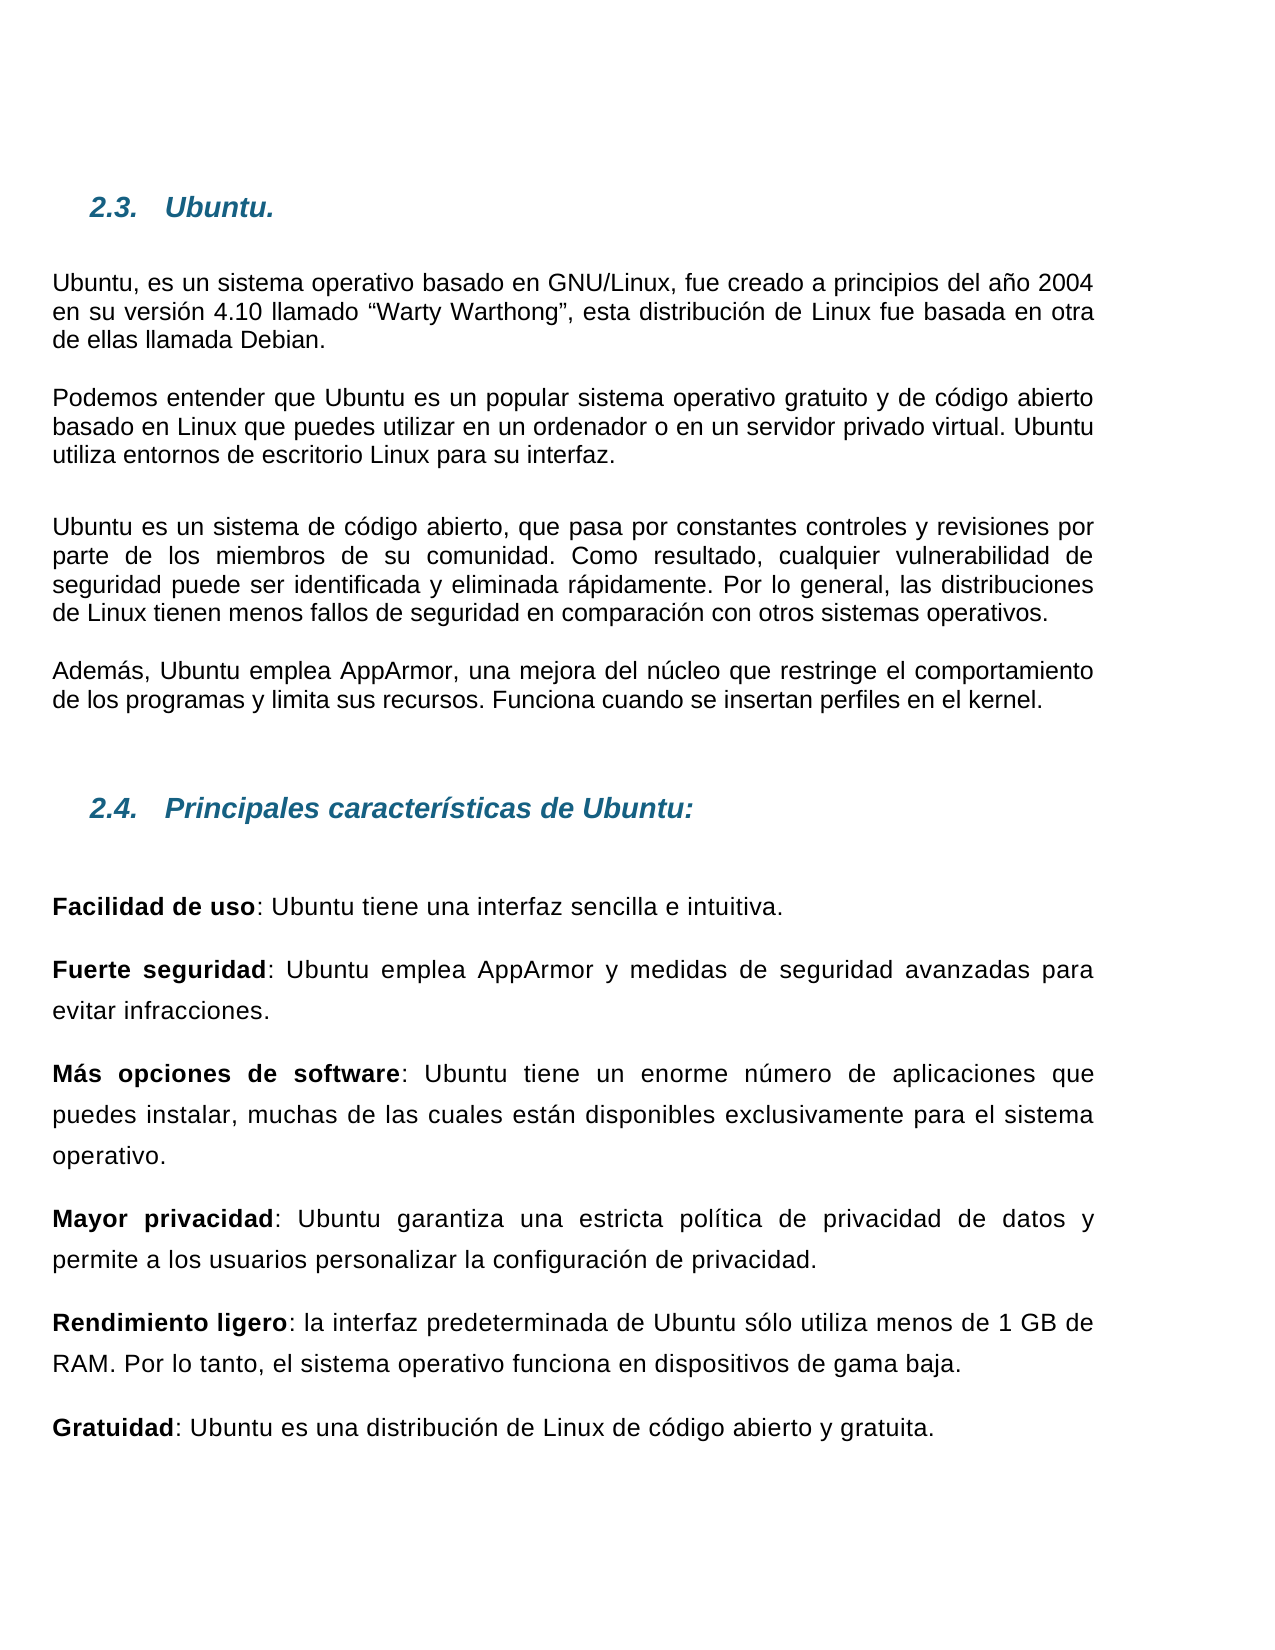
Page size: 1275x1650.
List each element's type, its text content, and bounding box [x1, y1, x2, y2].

text Además, Ubuntu emplea AppArmor, una mejora del núcleo que restringe el comportamiento de los programas y limita sus recursos. Funciona cuando se insertan perfiles en el kernel. [52, 656, 1096, 713]
subtitle Ubuntu. [89, 189, 1096, 223]
subtitle Principales características de Ubuntu: [89, 791, 1096, 825]
text Más opciones de software: Ubuntu tiene un enorme número de aplicaciones que puedes instalar, muchas de las cuales están disponibles exclusivamente para el sistema operativo. [52, 1047, 1096, 1169]
text Ubuntu es un sistema de código abierto, que pasa por constantes controles y revisiones por parte de los miembros de su comunidad. Como resultado, cualquier vulnerabilidad de seguridad puede ser identificada y eliminada rápidamente. Por lo general, las distribuciones de Linux tienen menos fallos de seguridad en comparación con otros sistemas operativos. [52, 512, 1096, 627]
text Gratuidad: Ubuntu es una distribución de Linux de código abierto y gratuita. [52, 1401, 1096, 1441]
text Fuerte seguridad: Ubuntu emplea AppArmor y medidas de seguridad avanzadas para evitar infracciones. [52, 943, 1096, 1024]
text Ubuntu, es un sistema operativo basado en GNU/Linux, fue creado a principios del año 2004 en su versión 4.10 llamado “Warty Warthong”, esta distribución de Linux fue basada en otra de ellas llamada Debian. [52, 268, 1096, 354]
text Facilidad de uso: Ubuntu tiene una interfaz sencilla e intuitiva. [52, 880, 1096, 920]
text Mayor privacidad: Ubuntu garantiza una estricta política de privacidad de datos y permite a los usuarios personalizar la configuración de privacidad. [52, 1192, 1096, 1273]
text Podemos entender que Ubuntu es un popular sistema operativo gratuito y de código abierto basado en Linux que puedes utilizar en un ordenador o en un servidor privado virtual. Ubuntu utiliza entornos de escritorio Linux para su interfaz. [52, 383, 1096, 469]
text Rendimiento ligero: la interfaz predeterminada de Ubuntu sólo utiliza menos de 1 GB de RAM. Por lo tanto, el sistema operativo funciona en dispositivos de gama baja. [52, 1296, 1096, 1378]
